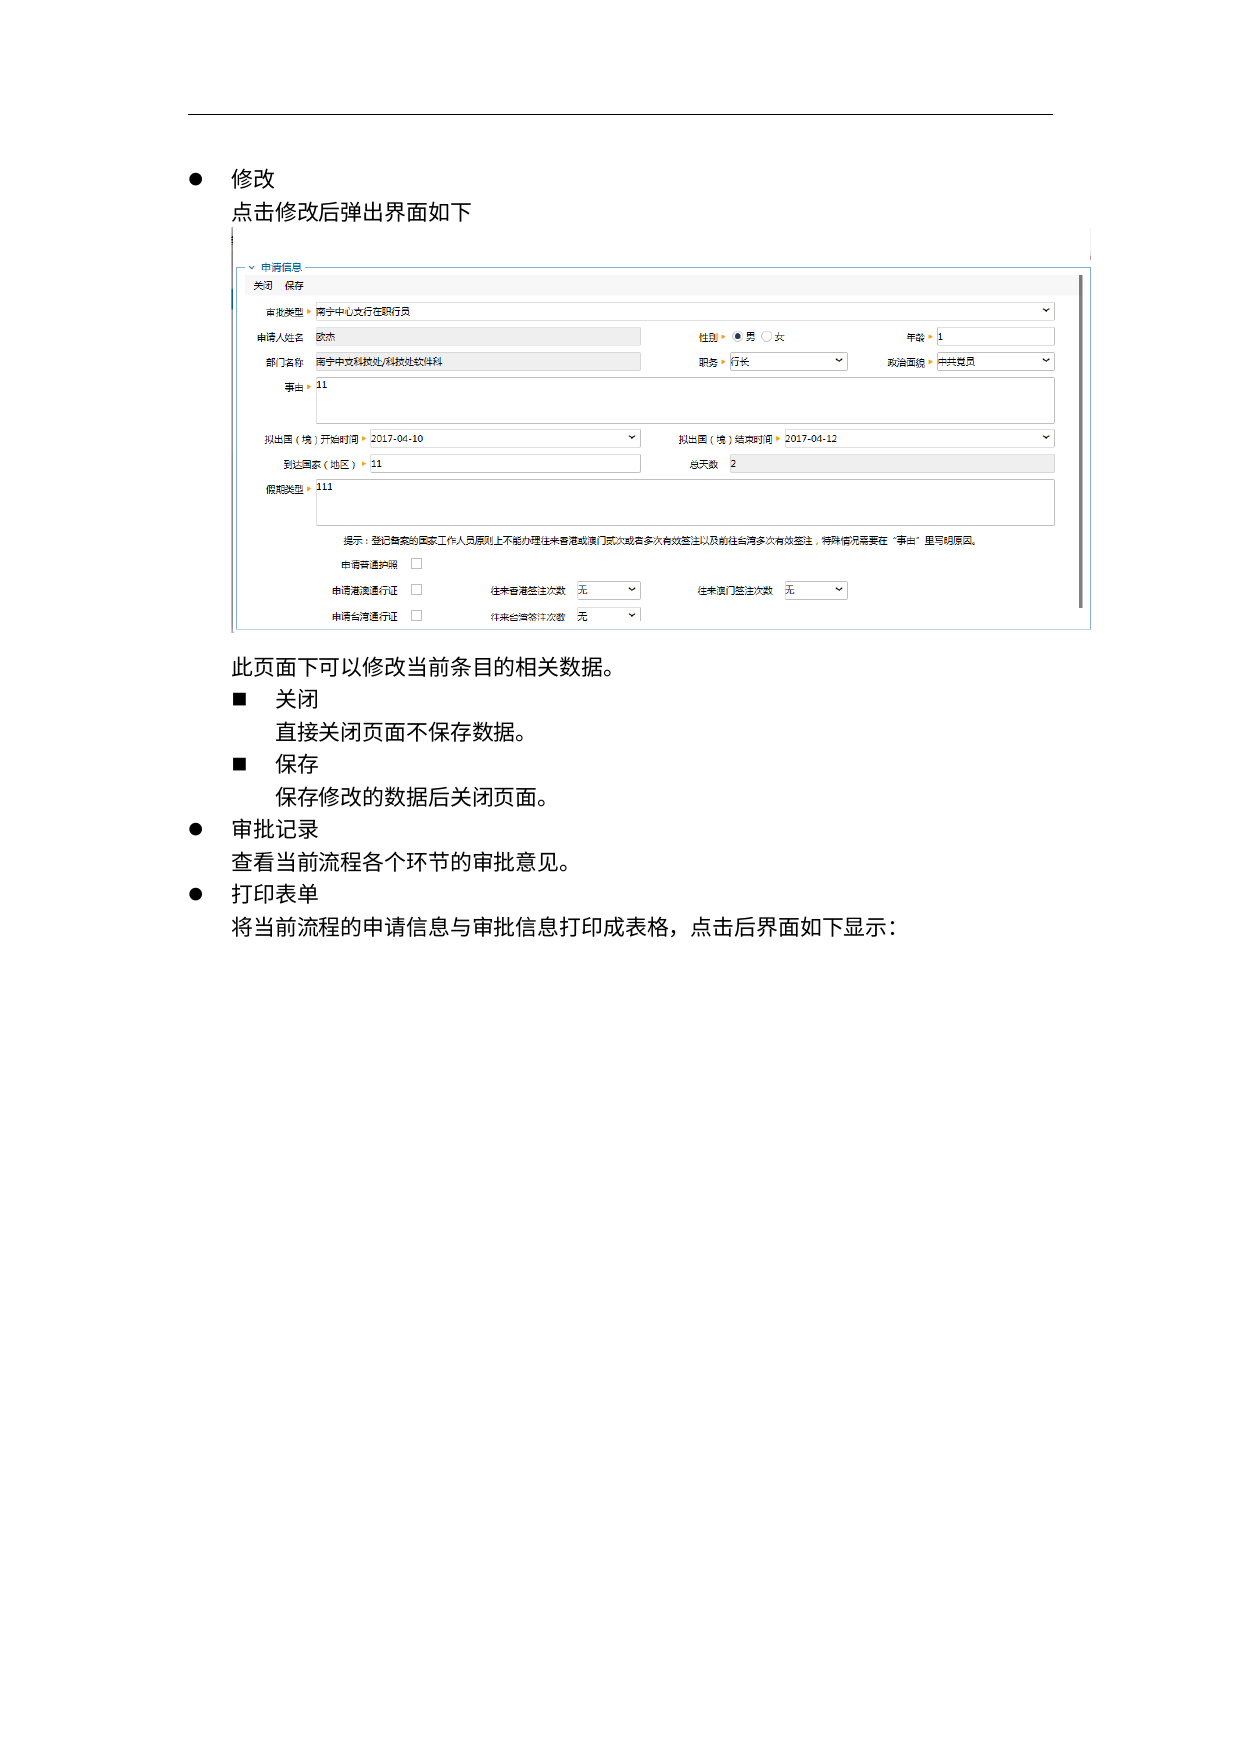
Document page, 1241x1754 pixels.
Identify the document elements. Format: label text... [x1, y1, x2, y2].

list 保存 [231, 747, 1053, 779]
picture [231, 227, 1093, 633]
list 打印表单 [187, 877, 1053, 909]
text 查看当前流程各个环节的审批意见。 [231, 844, 1053, 877]
text 点击修改后弹出界面如下 [231, 194, 1053, 227]
text 将当前流程的申请信息与审批信息打印成表格，点击后界面如下显示： [231, 909, 1053, 942]
list 修改 [187, 162, 1053, 194]
text 直接关闭页面不保存数据。 [275, 714, 1053, 747]
text 此页面下可以修改当前条目的相关数据。 [231, 649, 1053, 682]
list 审批记录 [187, 812, 1053, 844]
text 保存修改的数据后关闭页面。 [275, 779, 1053, 812]
list 关闭 [231, 682, 1053, 714]
